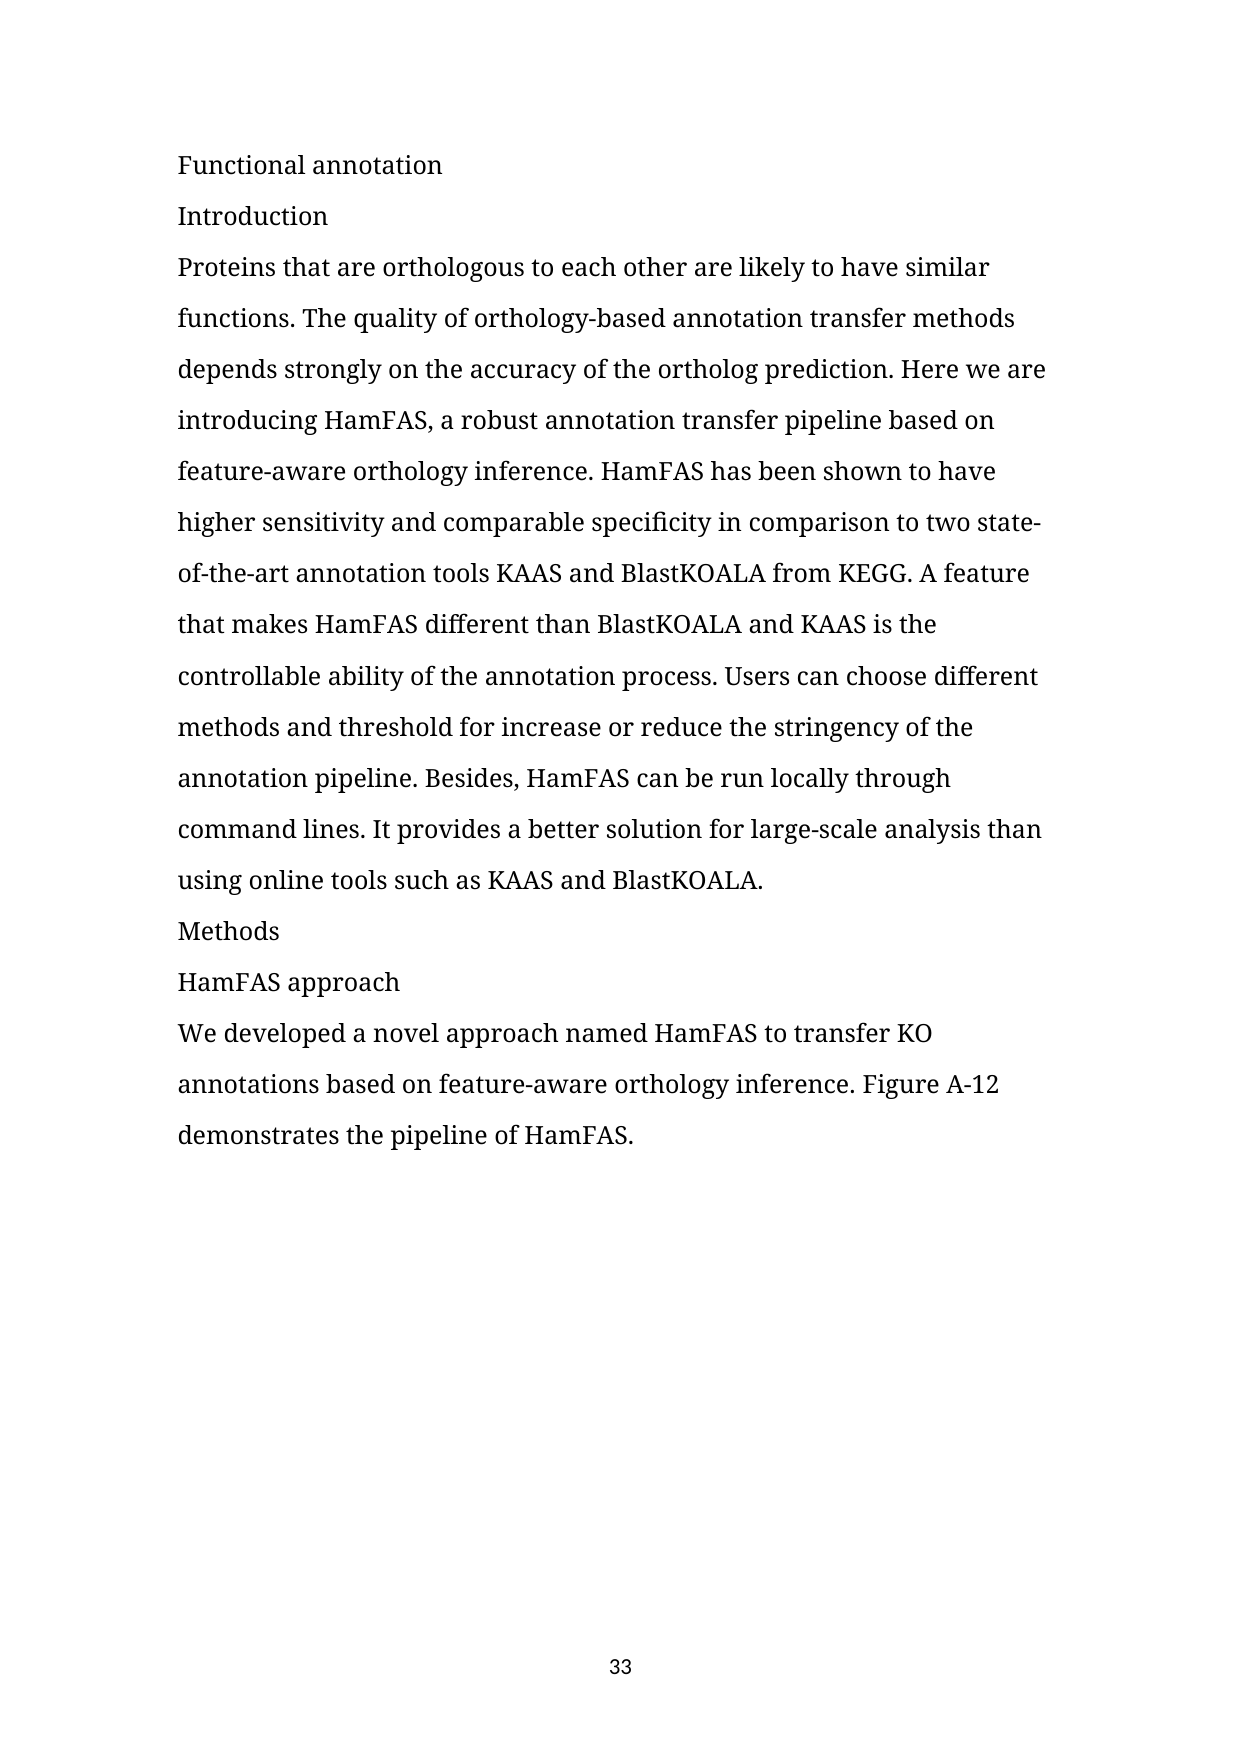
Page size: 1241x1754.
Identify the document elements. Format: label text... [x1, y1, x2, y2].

text Introduction [177, 199, 1063, 233]
text We developed a novel approach named HamFAS to transfer KO annotations based on feature-aware orthology inference. Figure A-12 demonstrates the pipeline of HamFAS. [177, 1015, 1063, 1152]
text Functional annotation [177, 148, 1063, 182]
text HamFAS approach [177, 964, 1063, 998]
text Proteins that are orthologous to each other are likely to have similar functions. The quality of orthology-based annotation transfer methods depends strongly on the accuracy of the ortholog prediction. Here we are introducing HamFAS, a robust annotation transfer pipeline based on feature-aware orthology inference. HamFAS has been shown to have higher sensitivity and comparable specificity in comparison to two state-of-the-art annotation tools KAAS and BlastKOALA from KEGG. A feature that makes HamFAS different than BlastKOALA and KAAS is the controllable ability of the annotation process. Users can choose different methods and threshold for increase or reduce the stringency of the annotation pipeline. Besides, HamFAS can be run locally through command lines. It provides a better solution for large-scale analysis than using online tools such as KAAS and BlastKOALA. [177, 250, 1063, 896]
text Methods [177, 913, 1063, 947]
